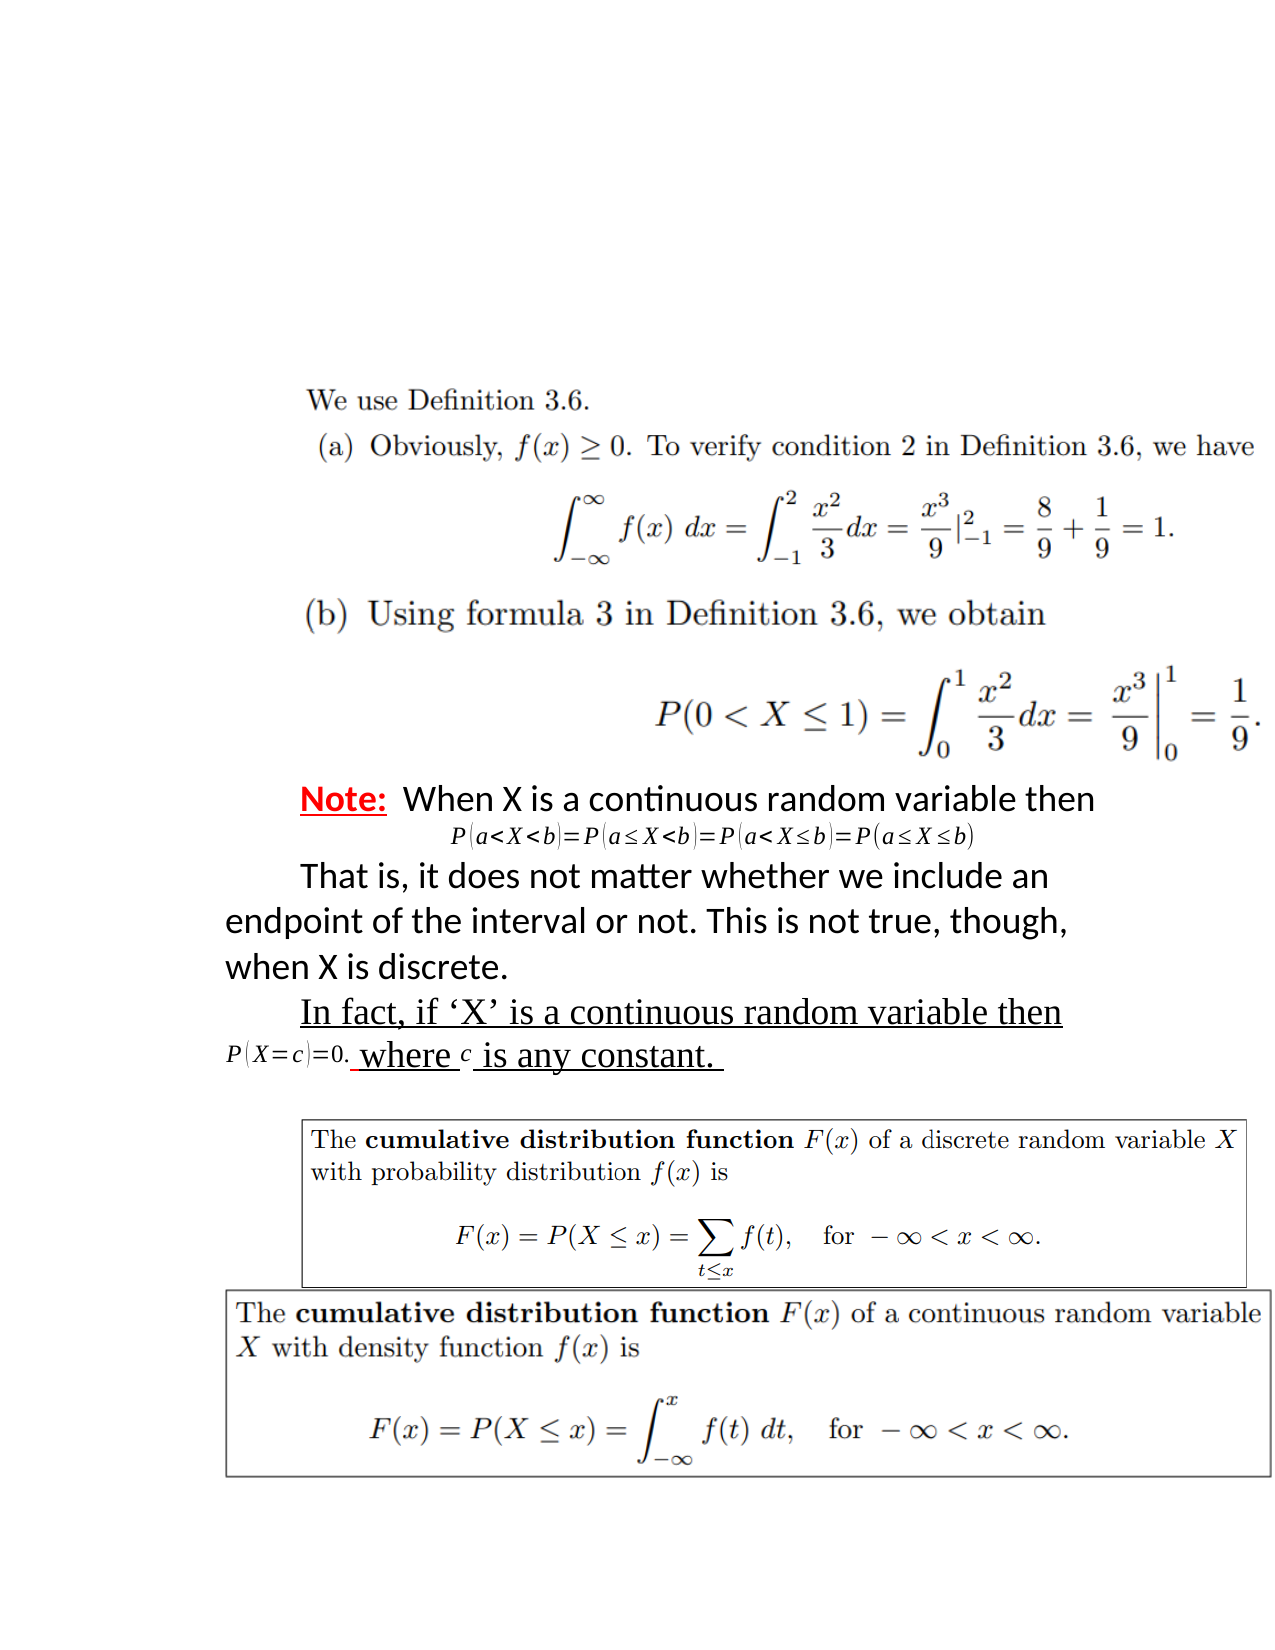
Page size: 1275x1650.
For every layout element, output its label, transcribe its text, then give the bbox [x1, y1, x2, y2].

picture [300, 374, 1275, 775]
text In fact, if ‘X’ is a continuous random variable then where is any constant. [225, 989, 1125, 1075]
text Note: When X is a continuous random variable then [225, 775, 1125, 821]
picture [225, 1118, 1274, 1478]
text That is, it does not matter whether we include an endpoint of the interval or not. This is not true, though, when X is discrete. [225, 852, 1125, 989]
